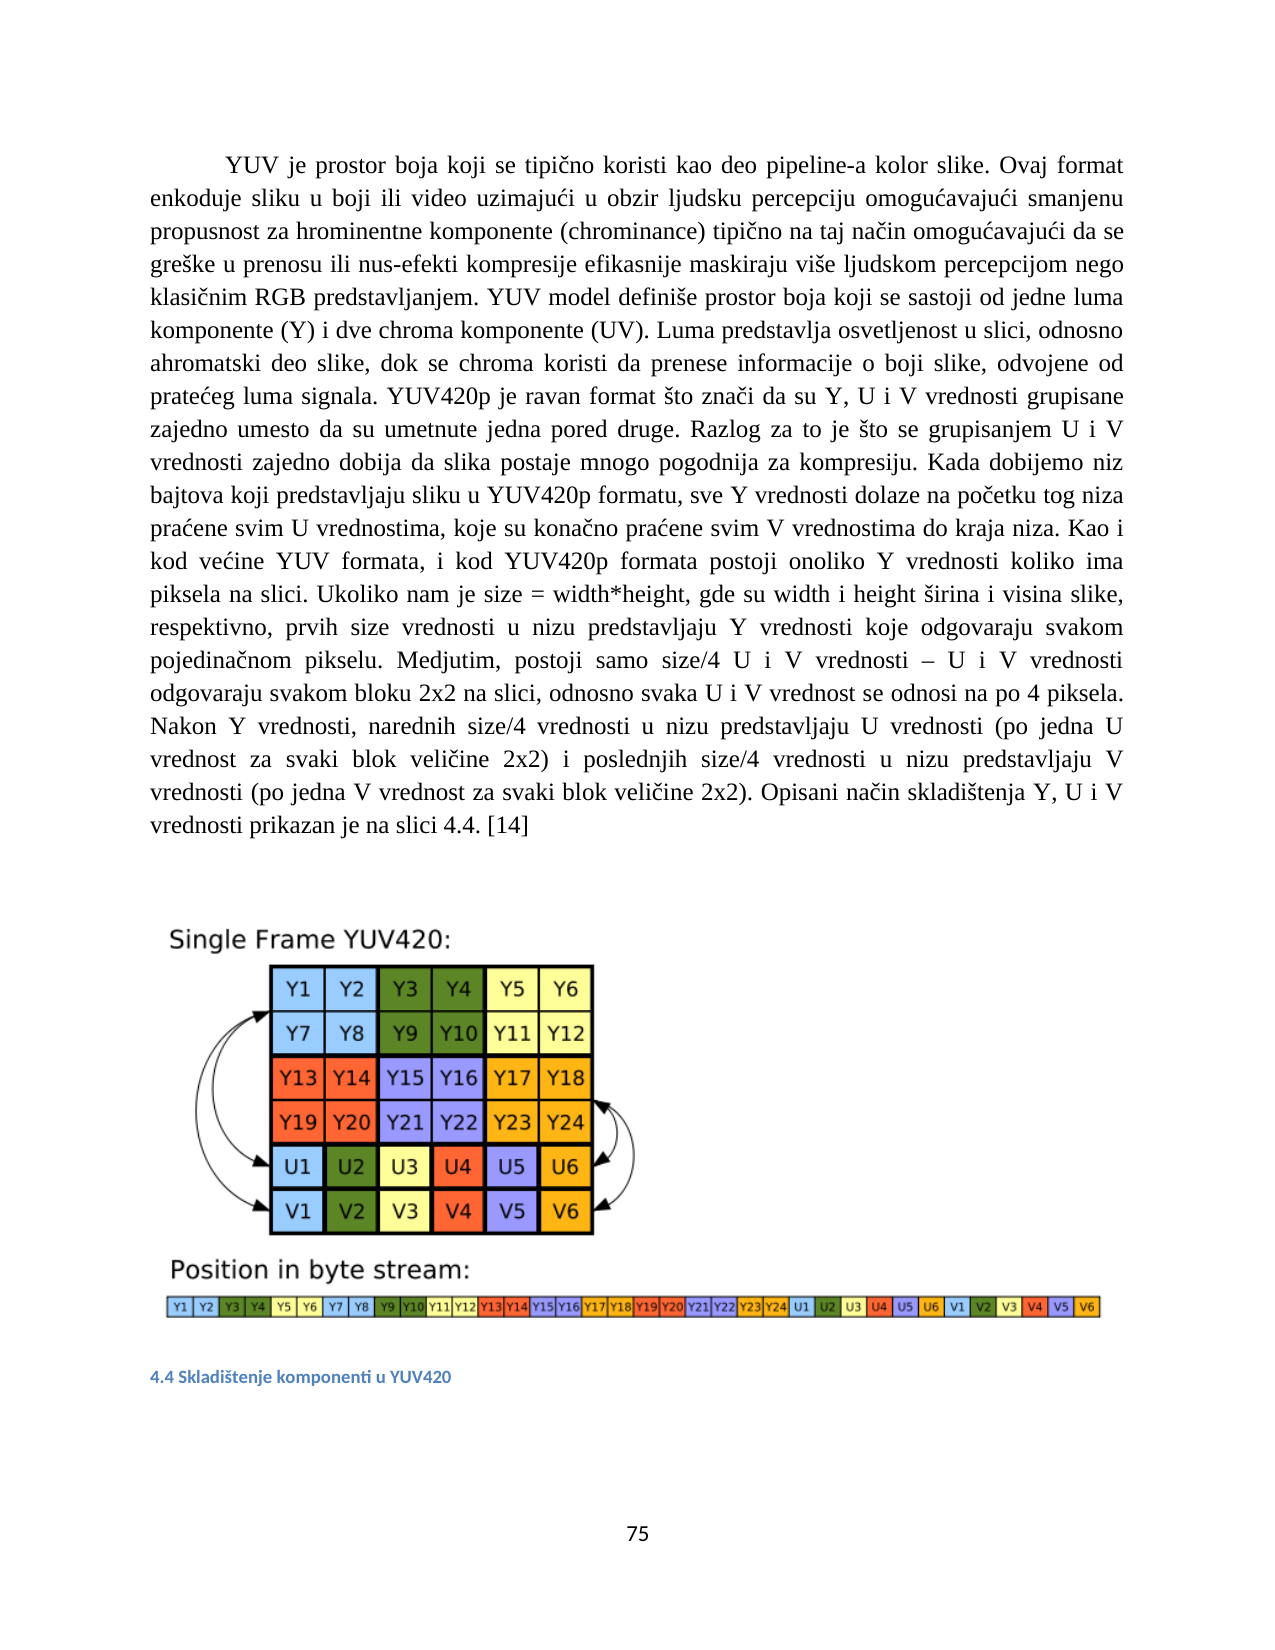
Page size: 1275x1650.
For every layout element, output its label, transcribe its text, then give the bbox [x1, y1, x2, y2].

text 4.4 Skladištenje komponenti u YUV420 [150, 1365, 1125, 1388]
text YUV je prostor boja koji se tipično koristi kao deo pipeline-a kolor slike. Ovaj format enkoduje sliku u boji ili video uzimajući u obzir ljudsku percepciju omogućavajući smanjenu propusnost za hrominentne komponente (chrominance) tipično na taj način omogućavajući da se greške u prenosu ili nus-efekti kompresije efikasnije maskiraju više ljudskom percepcijom nego klasičnim RGB predstavljanjem. YUV model definiše prostor boja koji se sastoji od jedne luma komponente (Y) i dve chroma komponente (UV). Luma predstavlja osvetljenost u slici, odnosno ahromatski deo slike, dok se chroma koristi da prenese informacije o boji slike, odvojene od pratećeg luma signala. YUV420p je ravan format što znači da su Y, U i V vrednosti grupisane zajedno umesto da su umetnute jedna pored druge. Razlog za to je što se grupisanjem U i V vrednosti zajedno dobija da slika postaje mnogo pogodnija za kompresiju. Kada dobijemo niz bajtova koji predstavljaju sliku u YUV420p formatu, sve Y vrednosti dolaze na početku tog niza praćene svim U vrednostima, koje su konačno praćene svim V vrednostima do kraja niza. Kao i kod većine YUV formata, i kod YUV420p formata postoji onoliko Y vrednosti koliko ima piksela na slici. Ukoliko nam je size = width*height, gde su width i height širina i visina slike, respektivno, prvih size vrednosti u nizu predstavljaju Y vrednosti koje odgovaraju svakom pojedinačnom pikselu. Medjutim, postoji samo size/4 U i V vrednosti – U i V vrednosti odgovaraju svakom bloku 2x2 na slici, odnosno svaka U i V vrednost se odnosi na po 4 piksela. Nakon Y vrednosti, narednih size/4 vrednosti u nizu predstavljaju U vrednosti (po jedna U vrednost za svaki blok veličine 2x2) i poslednjih size/4 vrednosti u nizu predstavljaju V vrednosti (po jedna V vrednost za svaki blok veličine 2x2). Opisani način skladištenja Y, U i V vrednosti prikazan je na slici 4.4. [14] [150, 150, 1125, 839]
picture [150, 918, 1125, 1340]
